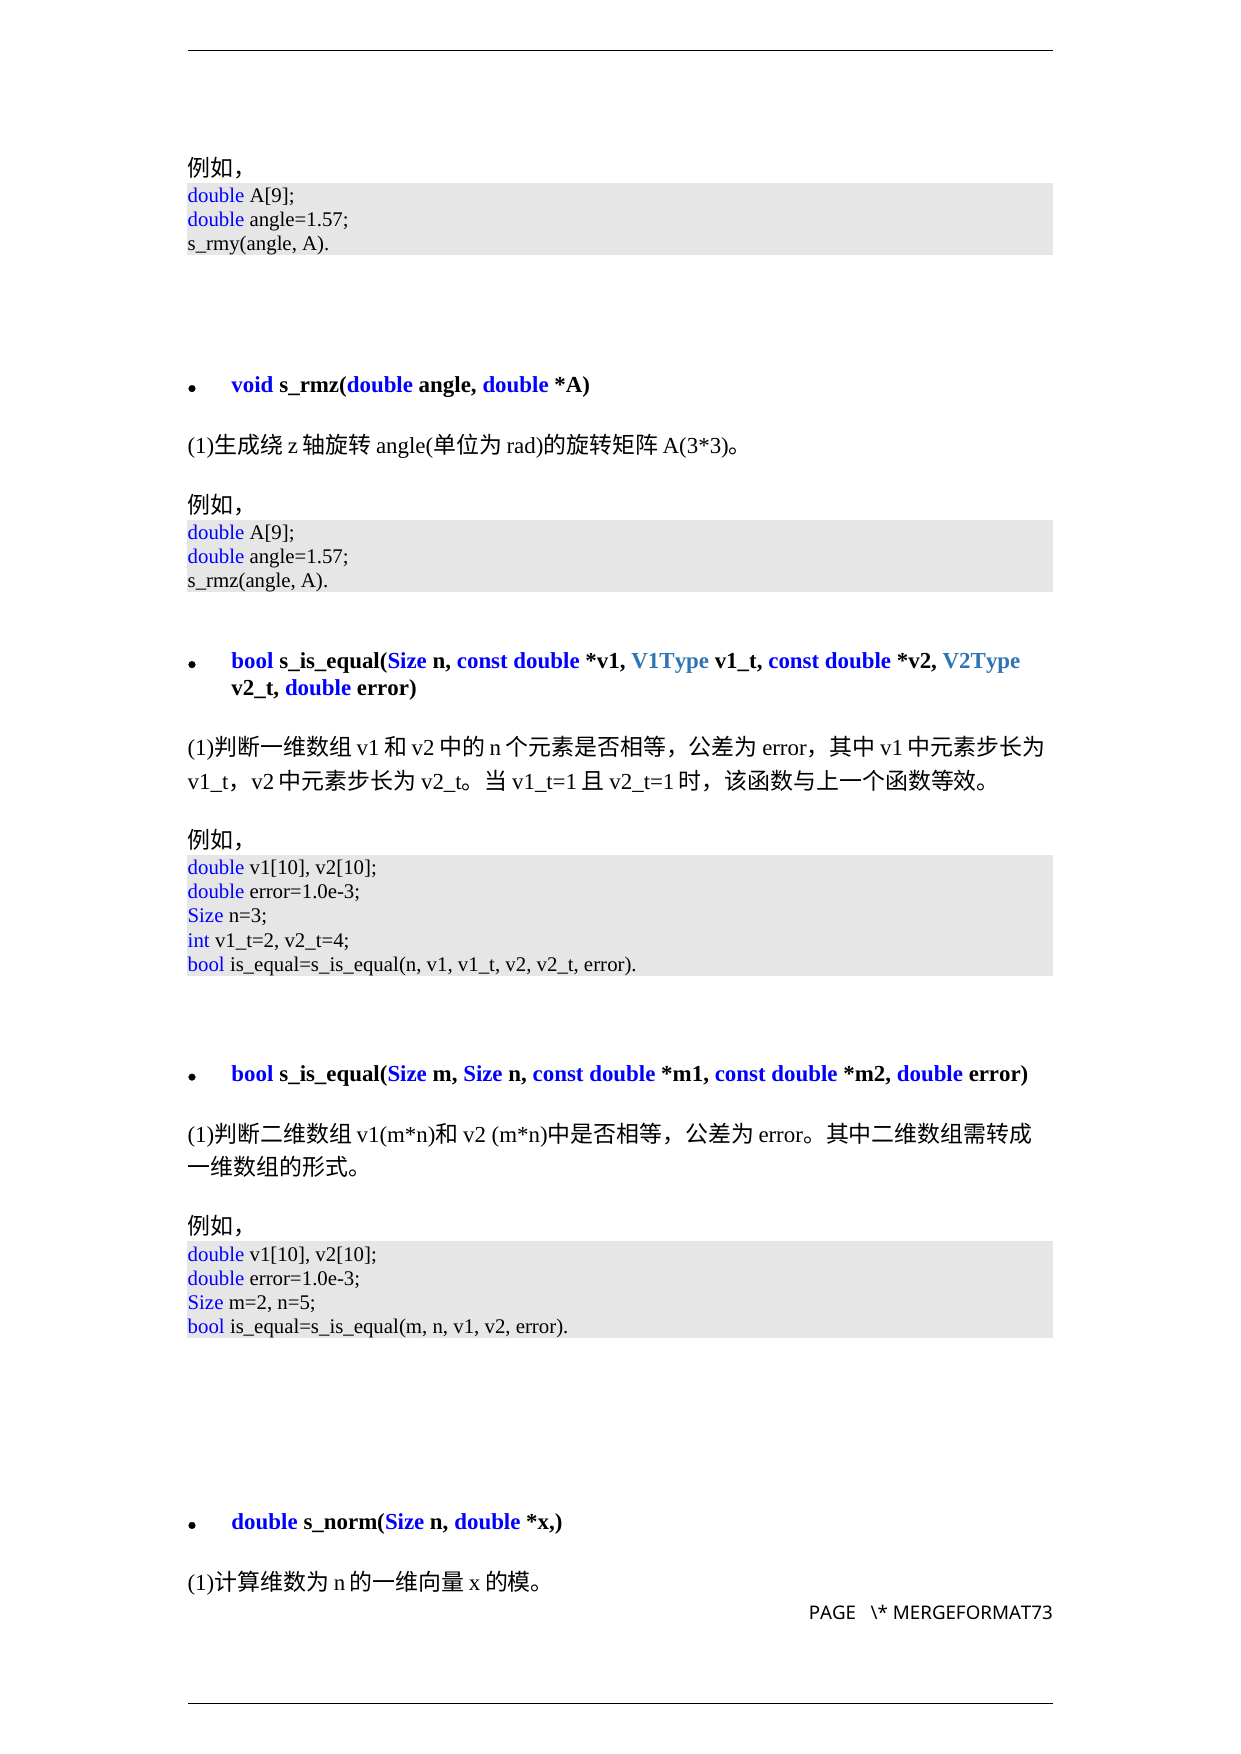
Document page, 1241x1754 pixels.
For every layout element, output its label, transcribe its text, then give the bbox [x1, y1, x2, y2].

text (1)判断一维数组v1和v2中的n个元素是否相等，公差为error，其中v1中元素步长为v1_t，v2中元素步长为v2_t。当v1_t=1且v2_t=1时，该函数与上一个函数等效。 [187, 729, 1053, 796]
text double v1[10], v2[10]; [187, 1241, 1053, 1266]
text double A[9]; [187, 183, 1053, 207]
text 例如， [187, 150, 1053, 183]
list bool s_is_equal(Size m, Size n, const double *m1, const double *m2, double error) [187, 1060, 1053, 1086]
list bool s_is_equal(Size n, const double *v1, V1Type v1_t, const double *v2, V2Type v2_t, double error) [187, 647, 1053, 700]
text double angle=1.57; [187, 207, 1053, 231]
text Size n=3; [187, 903, 1053, 927]
list void s_rmz(double angle, double *A) [187, 371, 1053, 398]
text 例如， [187, 486, 1053, 520]
text bool is_equal=s_is_equal(n, v1, v1_t, v2, v2_t, error). [187, 952, 1053, 976]
text s_rmz(angle, A). [187, 568, 1053, 592]
text 例如， [187, 1208, 1053, 1241]
text double error=1.0e-3; [187, 1266, 1053, 1289]
text bool is_equal=s_is_equal(m, n, v1, v2, error). [187, 1314, 1053, 1338]
text (1)判断二维数组v1(m*n)和v2 (m*n)中是否相等，公差为error。其中二维数组需转成一维数组的形式。 [187, 1115, 1053, 1182]
text double error=1.0e-3; [187, 879, 1053, 903]
text int v1_t=2, v2_t=4; [187, 927, 1053, 952]
text (1)计算维数为n的一维向量x的模。 [187, 1564, 1053, 1597]
text double v1[10], v2[10]; [187, 855, 1053, 879]
text (1)生成绕z轴旋转angle(单位为rad)的旋转矩阵A(3*3)。 [187, 427, 1053, 460]
text 例如， [187, 822, 1053, 855]
text s_rmy(angle, A). [187, 231, 1053, 255]
list double s_norm(Size n, double *x,) [187, 1508, 1053, 1534]
text double A[9]; [187, 520, 1053, 544]
text Size m=2, n=5; [187, 1289, 1053, 1314]
text double angle=1.57; [187, 544, 1053, 568]
